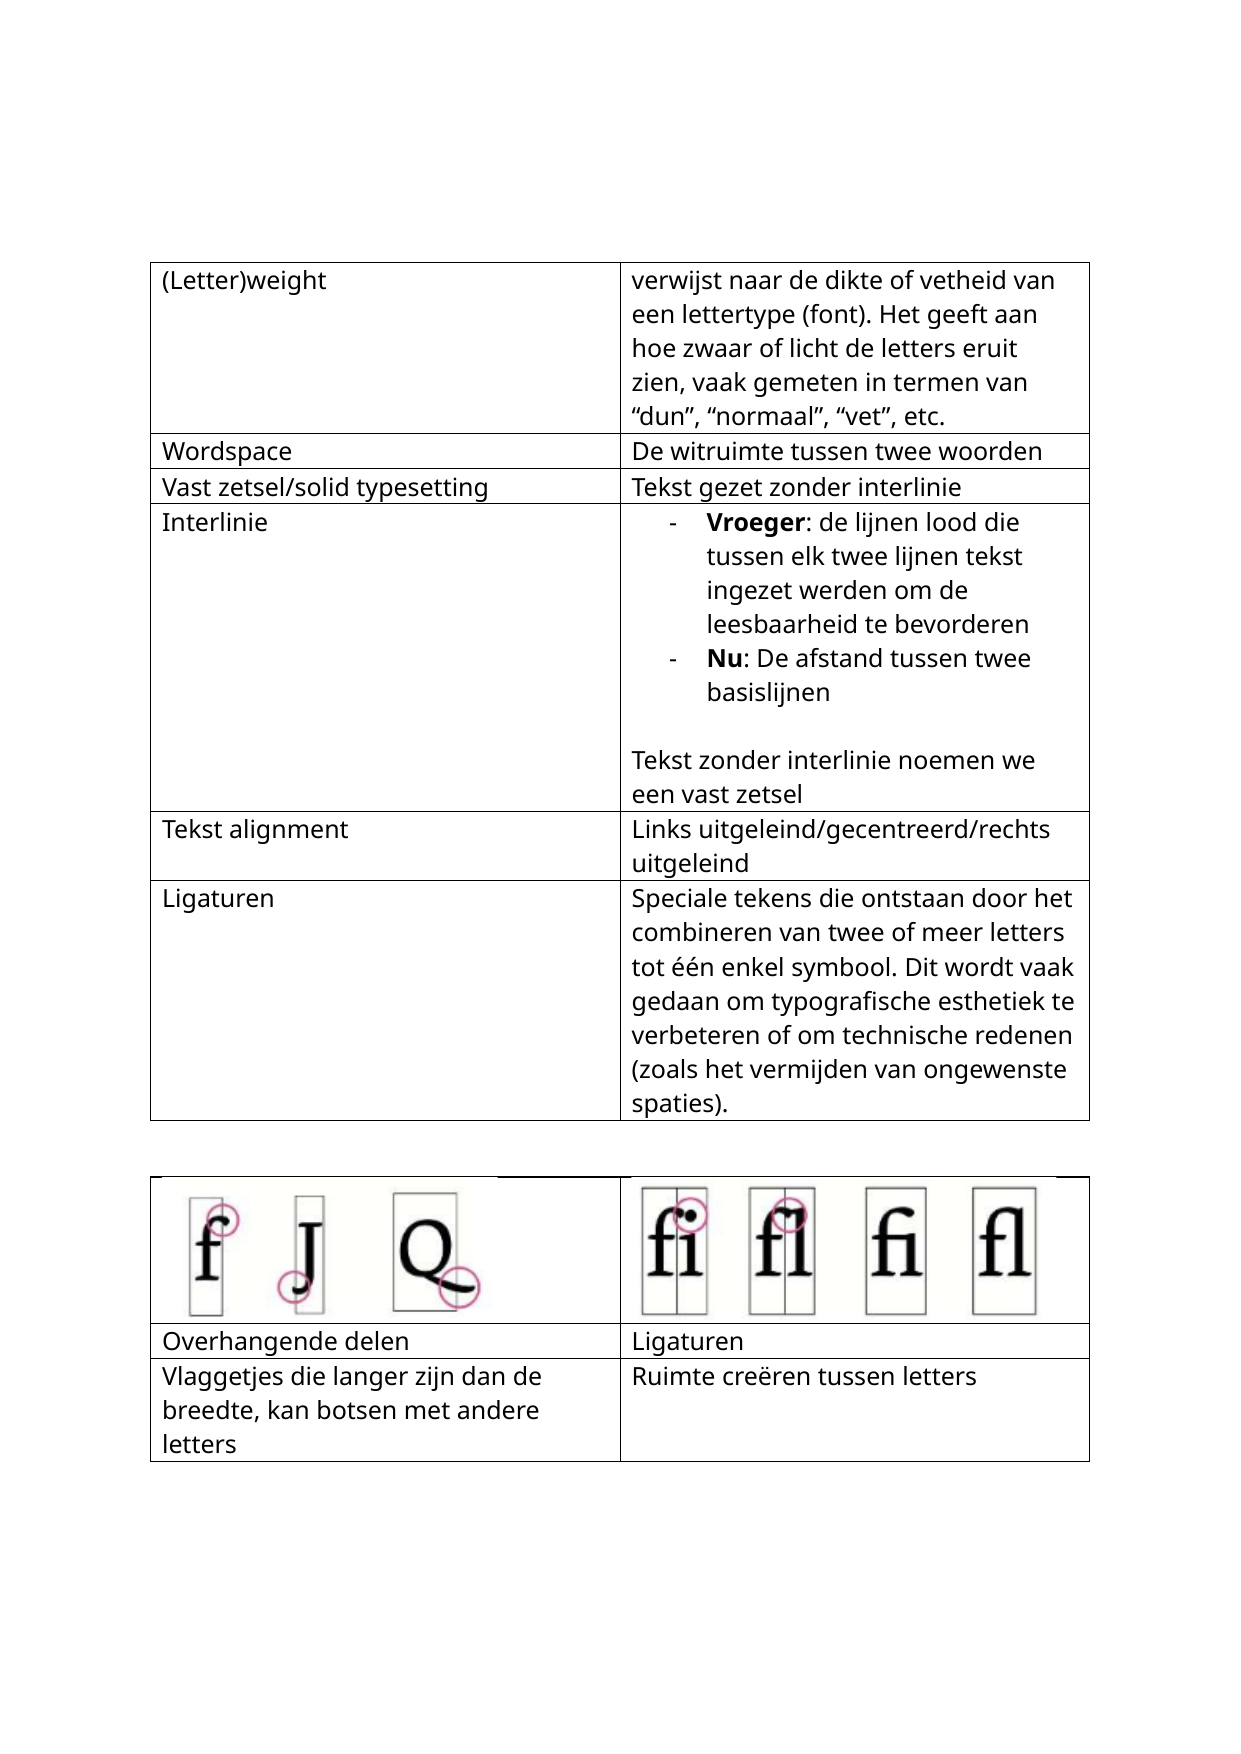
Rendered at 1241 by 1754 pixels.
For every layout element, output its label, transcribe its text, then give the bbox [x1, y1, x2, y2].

picture [161, 1177, 498, 1323]
picture [631, 1177, 1057, 1320]
table_header [498, 1178, 620, 1323]
table_cell Vast zetsel/solid typesetting [151, 469, 620, 503]
table_cell Overhangende delen [151, 1324, 620, 1358]
table_cell Links uitgeleind/gecentreerd/rechts uitgeleind [621, 812, 1089, 880]
table_header [621, 1178, 1089, 1323]
table_cell Ligaturen [151, 881, 620, 1119]
table_cell Vlaggetjes die langer zijn dan de breedte, kan botsen met andere letters [151, 1359, 620, 1461]
table_cell Speciale tekens die ontstaan door het combineren van twee of meer letters tot één enkel symbool. Dit wordt vaak gedaan om typografische esthetiek te verbeteren of om technische redenen (zoals het vermijden van ongewenste spaties). [621, 881, 1089, 1119]
table_header [151, 1178, 161, 1323]
table_header (Letter)weight [151, 263, 620, 433]
table_cell Vroeger: de lijnen lood die tussen elk twee lijnen tekst ingezet werden om de leesbaarheid te bevorderen Nu: De afstand tussen twee basislijnen Tekst zonder interlinie noemen we een vast zetsel [621, 504, 1089, 811]
table_cell Interlinie [151, 504, 620, 811]
table_cell Tekst gezet zonder interlinie [621, 469, 1089, 503]
table_cell Ligaturen [621, 1324, 1089, 1358]
table_cell De witruimte tussen twee woorden [621, 434, 1089, 468]
table_header verwijst naar de dikte of vetheid van een lettertype (font). Het geeft aan hoe zwaar of licht de letters eruit zien, vaak gemeten in termen van “dun”, “normaal”, “vet”, etc. [621, 263, 1089, 433]
table_cell Tekst alignment [151, 812, 620, 880]
table_cell Ruimte creëren tussen letters [621, 1359, 1089, 1461]
table_cell Wordspace [151, 434, 620, 468]
